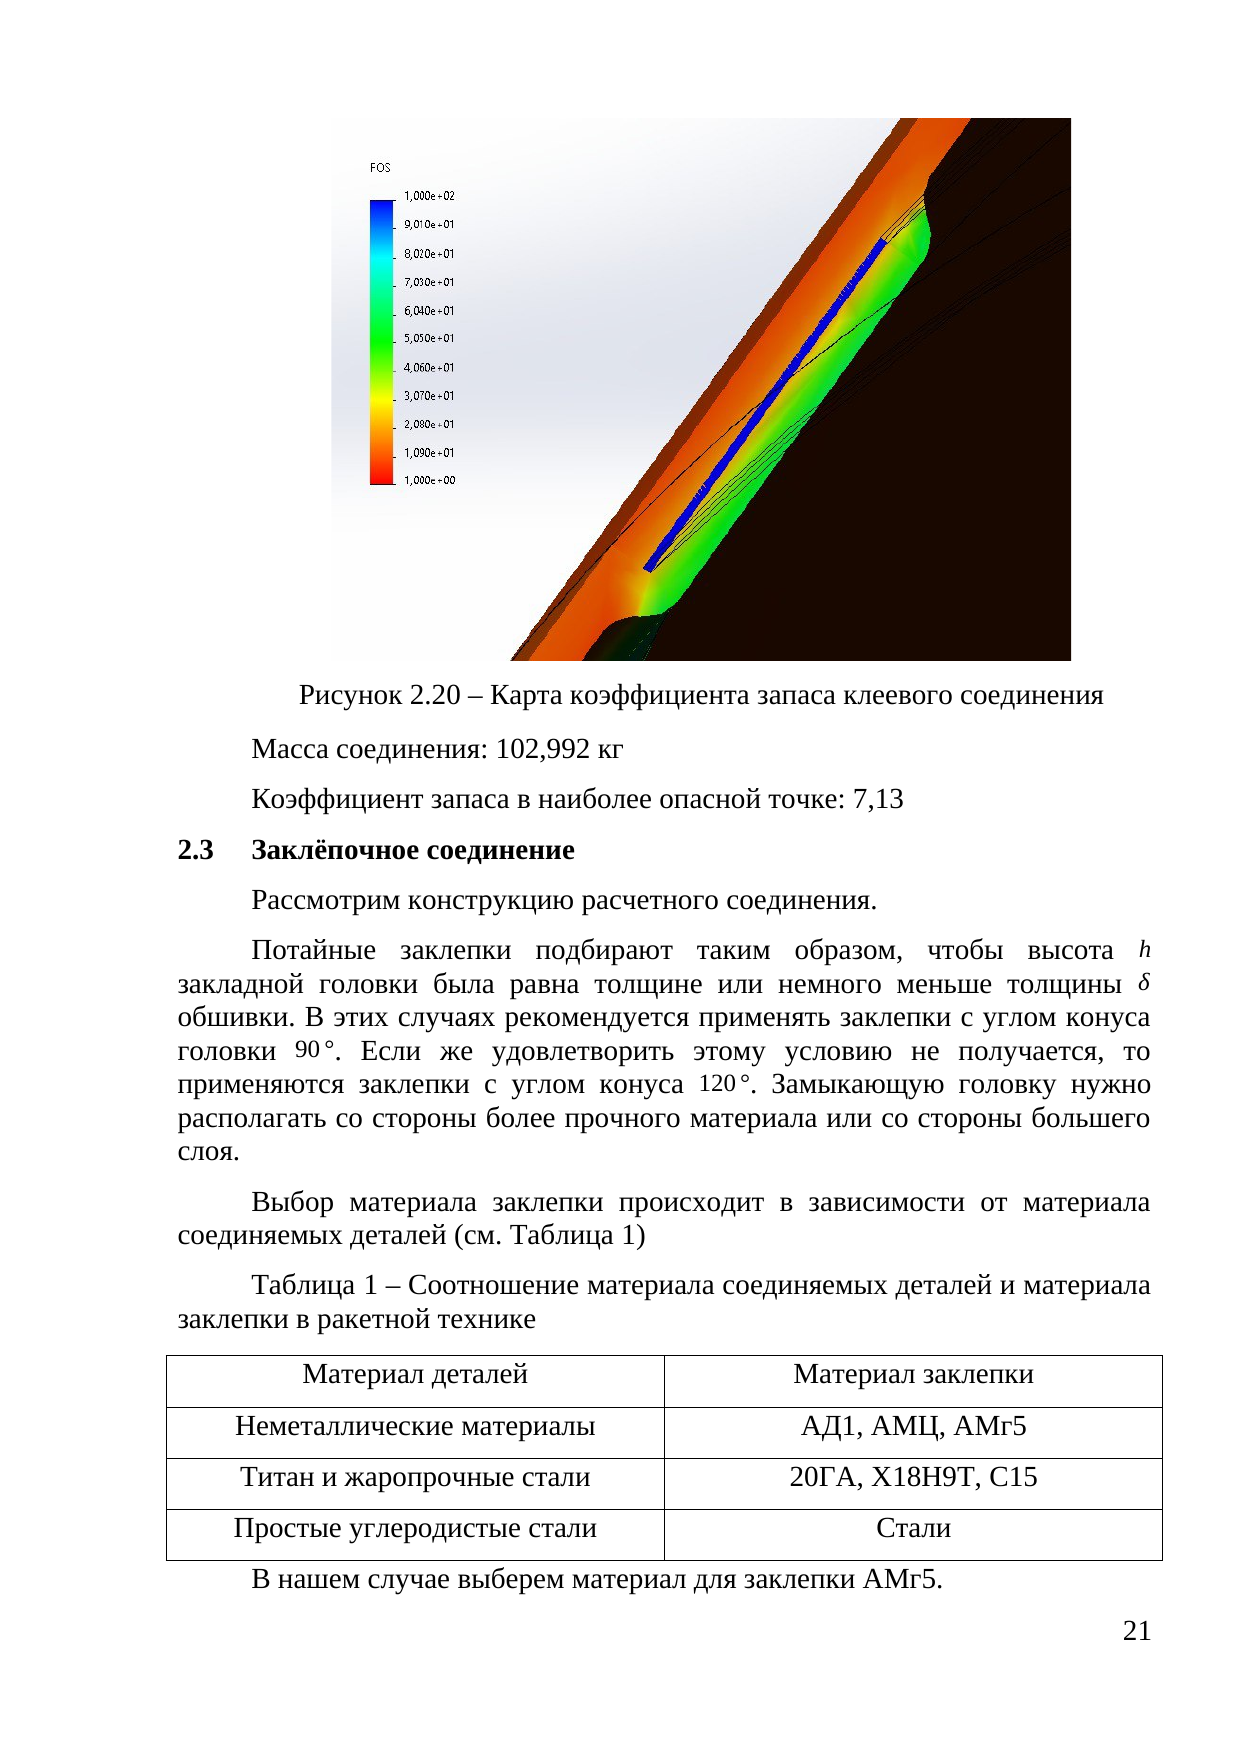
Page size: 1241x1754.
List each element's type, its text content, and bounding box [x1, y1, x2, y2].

text Выбор материала заклепки происходит в зависимости от материала соединяемых деталей (см. Таблица 1) [177, 1184, 1152, 1251]
table_cell Титан и жаропрочные стали [167, 1459, 664, 1509]
text Таблица 1 – Соотношение материала соединяемых деталей и материала заклепки в ракетной технике [177, 1267, 1152, 1334]
text Рассмотрим конструкцию расчетного соединения. [177, 882, 1152, 916]
text Потайные заклепки подбирают таким образом, чтобы высота закладной головки была равна толщине или немного меньше толщины обшивки. В этих случаях рекомендуется применять заклепки с углом конуса головки . Если же удовлетворить этому условию не получается, то применяются заклепки с углом конуса . Замыкающую головку нужно располагать со стороны более прочного материала или со стороны большего слоя. [177, 932, 1152, 1167]
picture [331, 118, 1072, 661]
text В нашем случае выберем материал для заклепки АМг5. [177, 1561, 1152, 1595]
table_cell АД1, АМЦ, АМг5 [665, 1408, 1162, 1458]
table_cell Простые углеродистые стали [167, 1510, 664, 1560]
subtitle Заклёпочное соединение [177, 832, 1152, 865]
table_cell Стали [665, 1510, 1162, 1560]
table_header Материал деталей [167, 1356, 664, 1407]
text Масса соединения: 102,992 кг [177, 731, 1152, 765]
table_header Материал заклепки [665, 1356, 1162, 1407]
table_cell 20ГА, Х18Н9Т, С15 [665, 1459, 1162, 1509]
table_cell Неметаллические материалы [167, 1408, 664, 1458]
text Коэффициент запаса в наиболее опасной точке: 7,13 [177, 782, 1152, 815]
